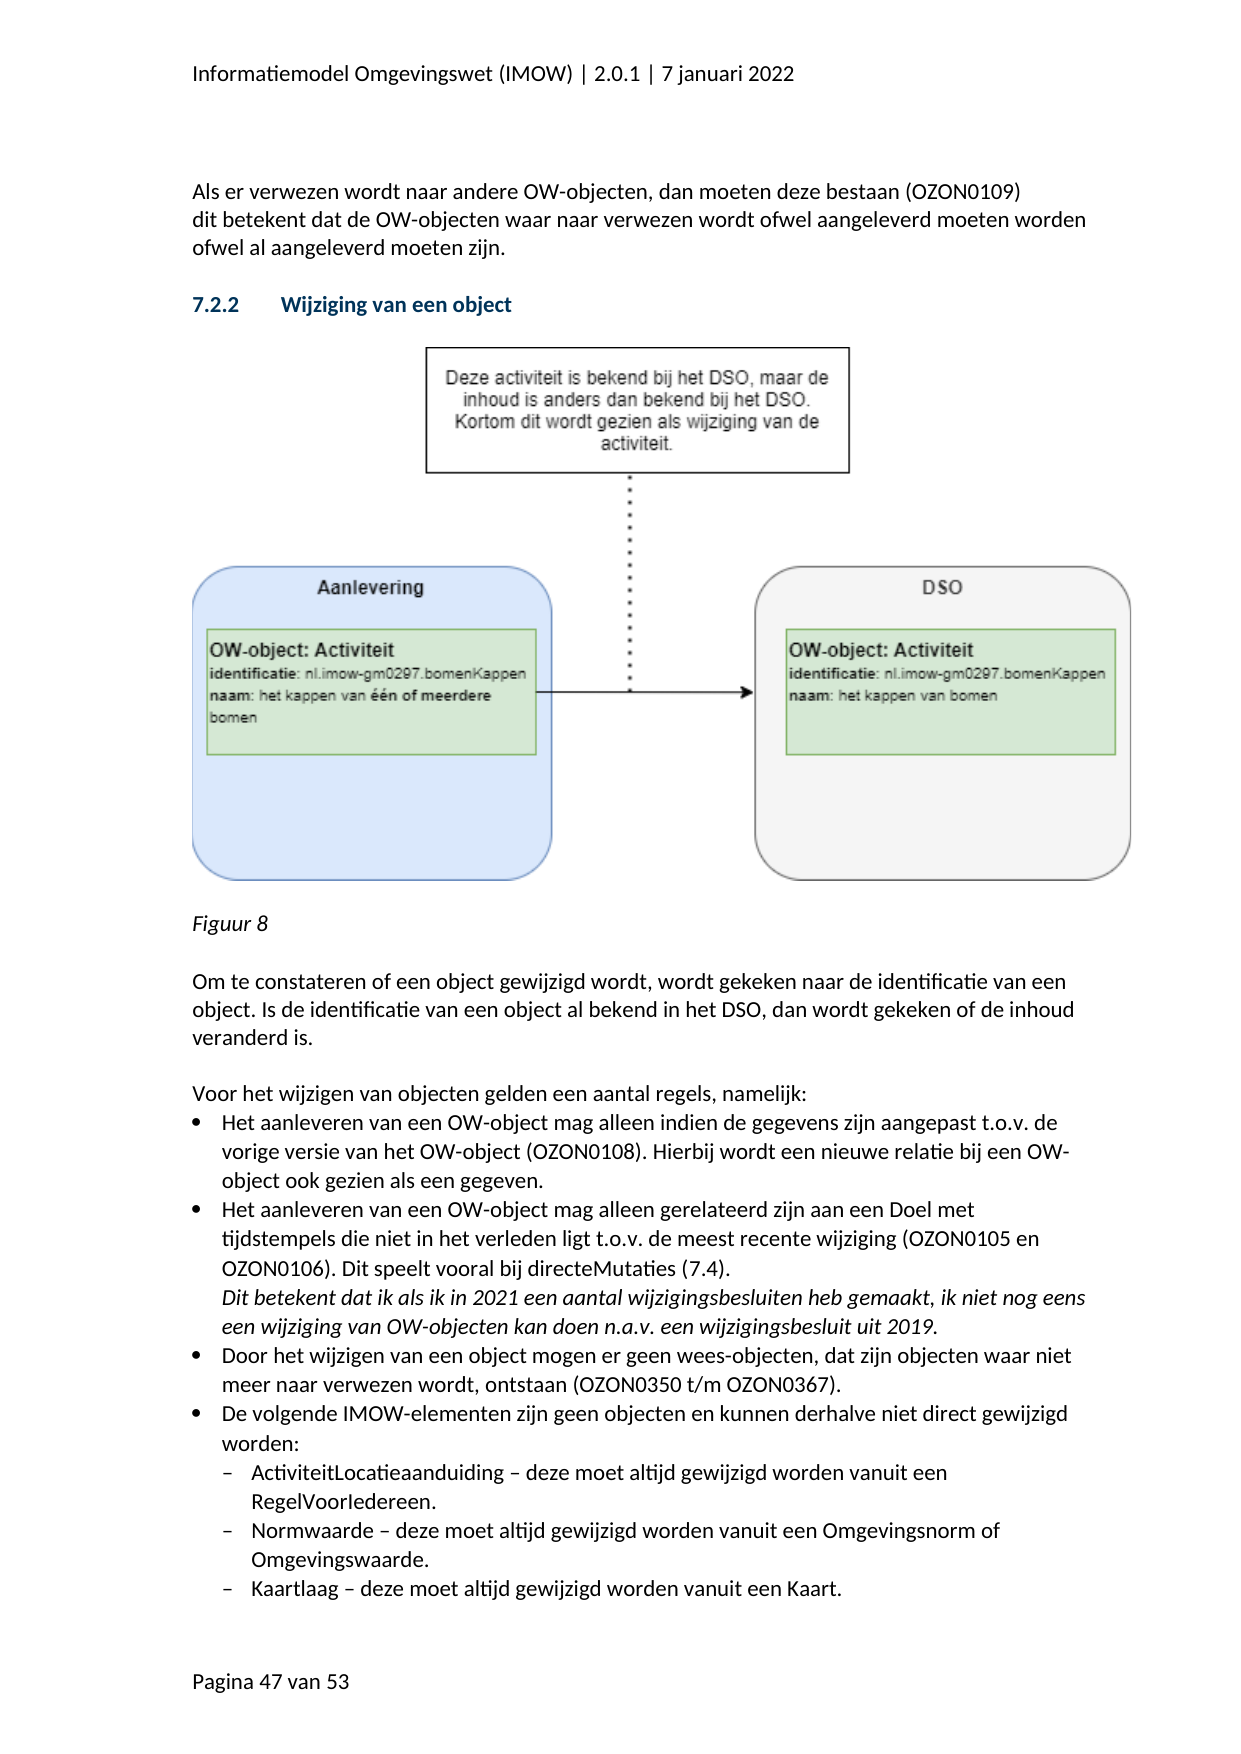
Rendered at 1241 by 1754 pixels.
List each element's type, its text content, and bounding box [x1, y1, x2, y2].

text Het aanleveren van een OW-object mag alleen indien de gegevens zijn aangepast t.o.v. de vorige versie van het OW-object (OZON0108). Hierbij wordt een nieuwe relatie bij een OW-object ook gezien als een gegeven. [192, 1107, 1092, 1194]
text Als er verwezen wordt naar andere OW-objecten, dan moeten deze bestaan (OZON0109) dit betekent dat de OW-objecten waar naar verwezen wordt ofwel aangeleverd moeten worden ofwel al aangeleverd moeten zijn. [192, 177, 1092, 261]
text Voor het wijzigen van objecten gelden een aantal regels, namelijk: [192, 1079, 1092, 1107]
picture [192, 347, 1132, 881]
text Normwaarde – deze moet altijd gewijzigd worden vanuit een Omgevingsnorm of Omgevingswaarde. [222, 1515, 1092, 1573]
subtitle Wijziging van een object [192, 290, 1092, 318]
text Om te constateren of een object gewijzigd wordt, wordt gekeken naar de identificatie van een object. Is de identificatie van een object al bekend in het DSO, dan wordt gekeken of de inhoud veranderd is. [192, 967, 1092, 1051]
text De volgende IMOW-elementen zijn geen objecten en kunnen derhalve niet direct gewijzigd worden: [192, 1398, 1092, 1457]
text ActiviteitLocatieaanduiding – deze moet altijd gewijzigd worden vanuit een RegelVoorIedereen. [222, 1457, 1092, 1515]
text Kaartlaag – deze moet altijd gewijzigd worden vanuit een Kaart. [222, 1573, 1092, 1603]
text Het aanleveren van een OW-object mag alleen gerelateerd zijn aan een Doel met tijdstempels die niet in het verleden ligt t.o.v. de meest recente wijziging (OZON0105 en OZON0106). Dit speelt vooral bij directeMutaties (7.4). Dit betekent dat ik als ik in 2021 een aantal wijzigingsbesluiten heb gemaakt, ik niet nog eens een wijziging van OW-objecten kan doen n.a.v. een wijzigingsbesluit uit 2019. [192, 1194, 1092, 1340]
text Door het wijzigen van een object mogen er geen wees-objecten, dat zijn objecten waar niet meer naar verwezen wordt, ontstaan (OZON0350 t/m OZON0367). [192, 1340, 1092, 1398]
